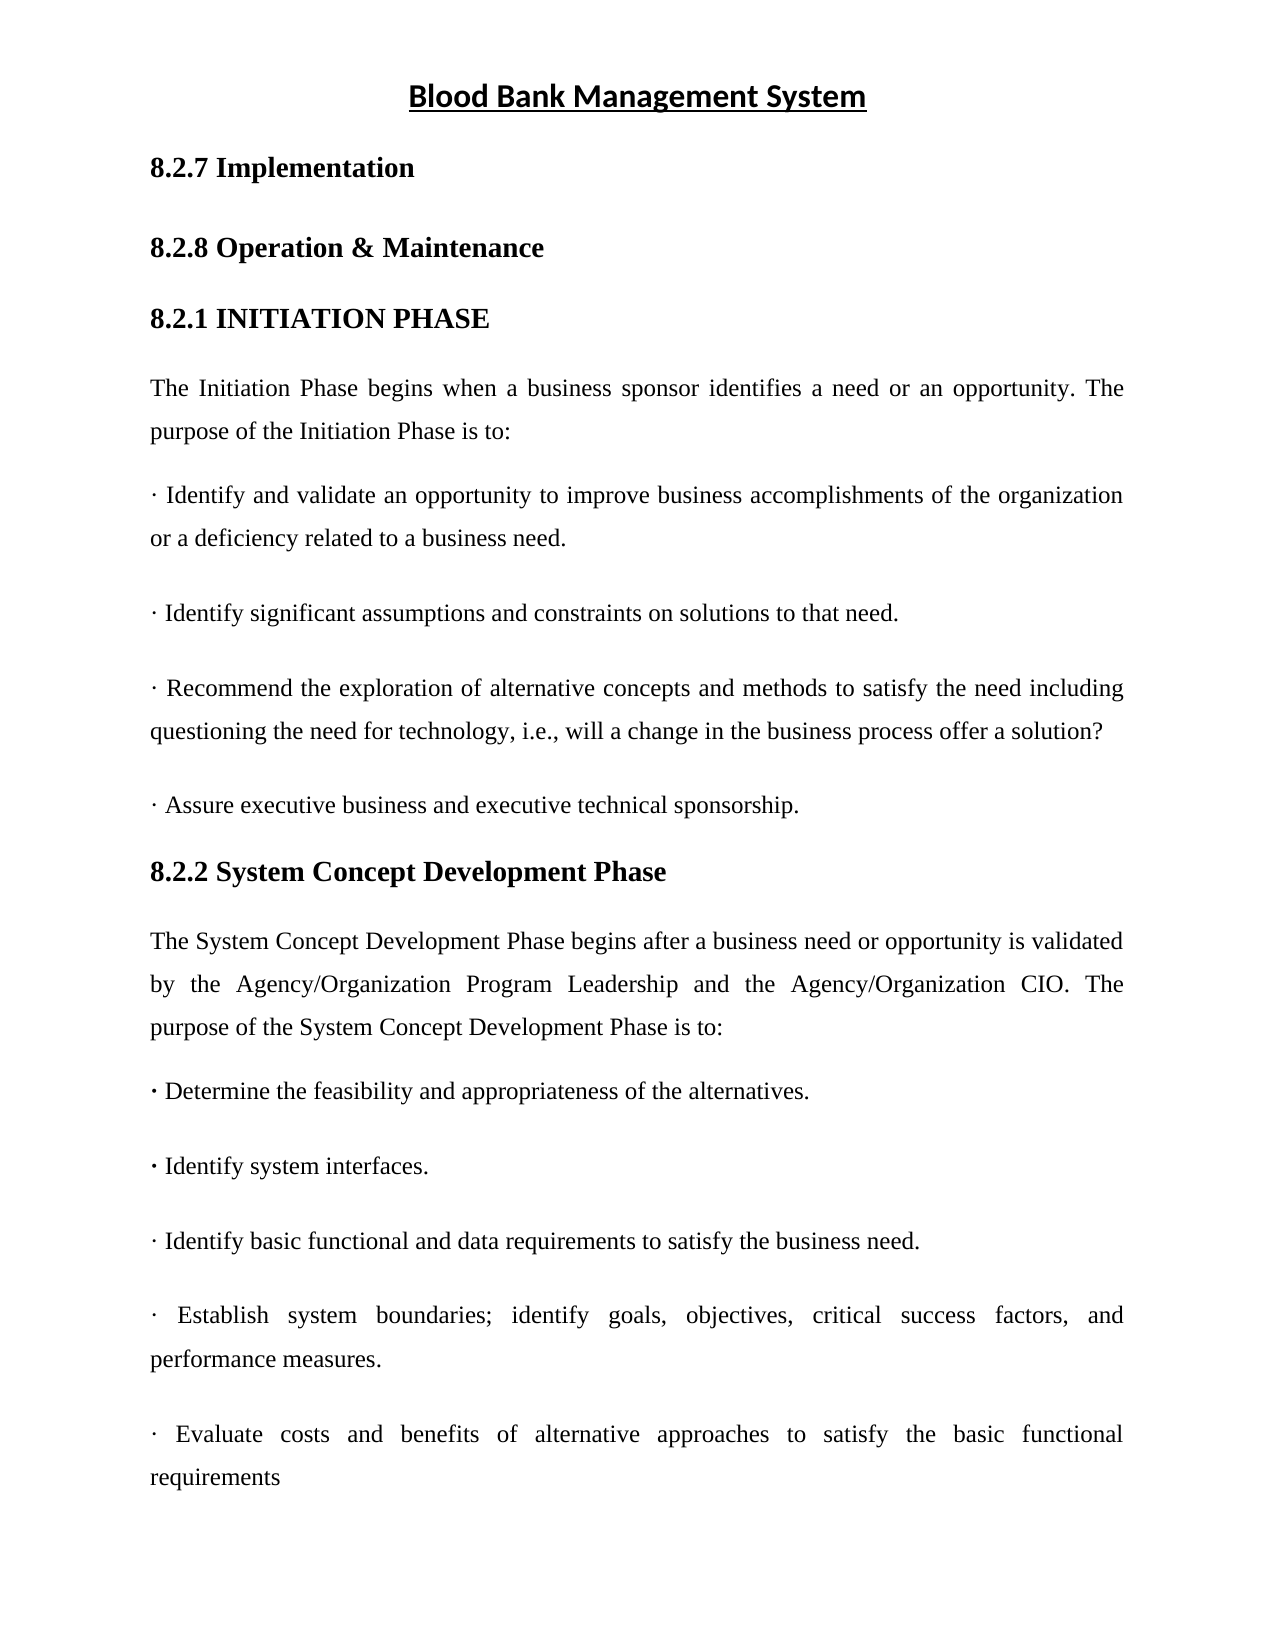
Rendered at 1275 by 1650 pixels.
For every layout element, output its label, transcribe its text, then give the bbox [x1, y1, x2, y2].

text · Recommend the exploration of alternative concepts and methods to satisfy the need including questioning the need for technology, i.e., will a change in the business process offer a solution? [150, 673, 1125, 744]
text The Initiation Phase begins when a business sponsor identifies a need or an opportunity. The purpose of the Initiation Phase is to: [150, 373, 1125, 444]
text The System Concept Development Phase begins after a business need or opportunity is validated by the Agency/Organization Program Leadership and the Agency/Organization CIO. The purpose of the System Concept Development Phase is to: [150, 926, 1125, 1041]
text · Determine the feasibility and appropriateness of the alternatives. [150, 1076, 1125, 1105]
text 8.2.8 Operation & Maintenance [150, 230, 1125, 264]
text 8.2.2 System Concept Development Phase [150, 854, 1125, 888]
text 8.2.1 INITIATION PHASE [150, 301, 1125, 335]
text · Assure executive business and executive technical sponsorship. [150, 791, 1125, 819]
text · Identify significant assumptions and constraints on solutions to that need. [150, 598, 1125, 626]
text · Evaluate costs and benefits of alternative approaches to satisfy the basic functional requirements [150, 1419, 1125, 1491]
text 8.2.7 Implementation [150, 150, 1125, 183]
text · Establish system boundaries; identify goals, objectives, critical success factors, and performance measures. [150, 1301, 1125, 1372]
text · Identify system interfaces. [150, 1151, 1125, 1179]
text · Identify basic functional and data requirements to satisfy the business need. [150, 1226, 1125, 1254]
text · Identify and validate an opportunity to improve business accomplishments of the organization or a deficiency related to a business need. [150, 480, 1125, 552]
